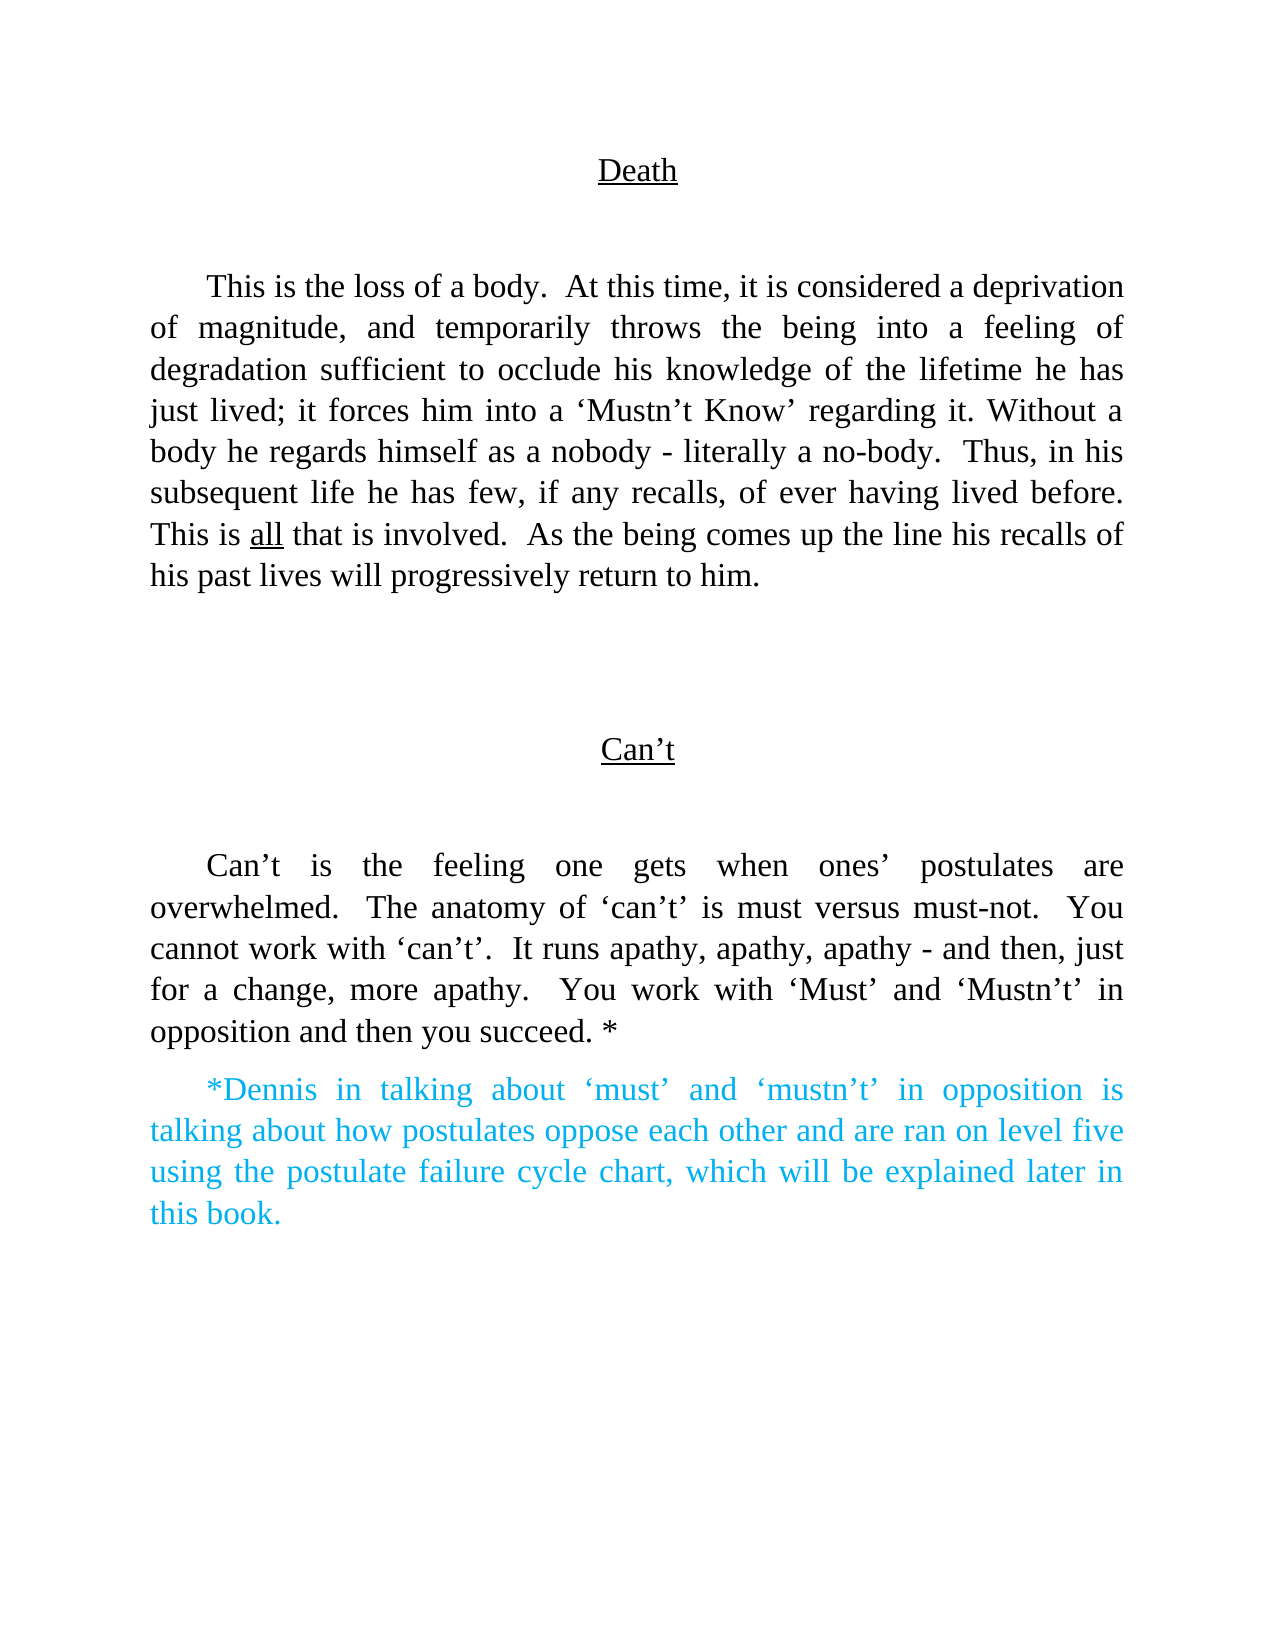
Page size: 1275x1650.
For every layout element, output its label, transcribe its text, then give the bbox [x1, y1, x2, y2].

text Can’t is the feeling one gets when ones’ postulates are overwhelmed. The anatomy of ‘can’t’ is must versus must-not. You cannot work with ‘can’t’. It runs apathy, apathy, apathy - and then, just for a change, more apathy. You work with ‘Must’ and ‘Mustn’t’ in opposition and then you succeed. * [150, 846, 1125, 1049]
text *Dennis in talking about ‘must’ and ‘mustn’t’ in opposition is talking about how postulates oppose each other and are ran on level five using the postulate failure cycle chart, which will be explained later in this book. [150, 1069, 1125, 1231]
text Can’t [150, 729, 1125, 768]
text Death [150, 150, 1125, 188]
text This is the loss of a body. At this time, it is considered a deprivation of magnitude, and temporarily throws the being into a feeling of degradation sufficient to occlude his knowledge of the lifetime he has just lived; it forces him into a ‘Mustn’t Know’ regarding it. Without a body he regards himself as a nobody - literally a no-body. Thus, in his subsequent life he has few, if any recalls, of ever having lived before. This is all that is involved. As the being comes up the line his recalls of his past lives will progressively return to him. [150, 266, 1125, 594]
